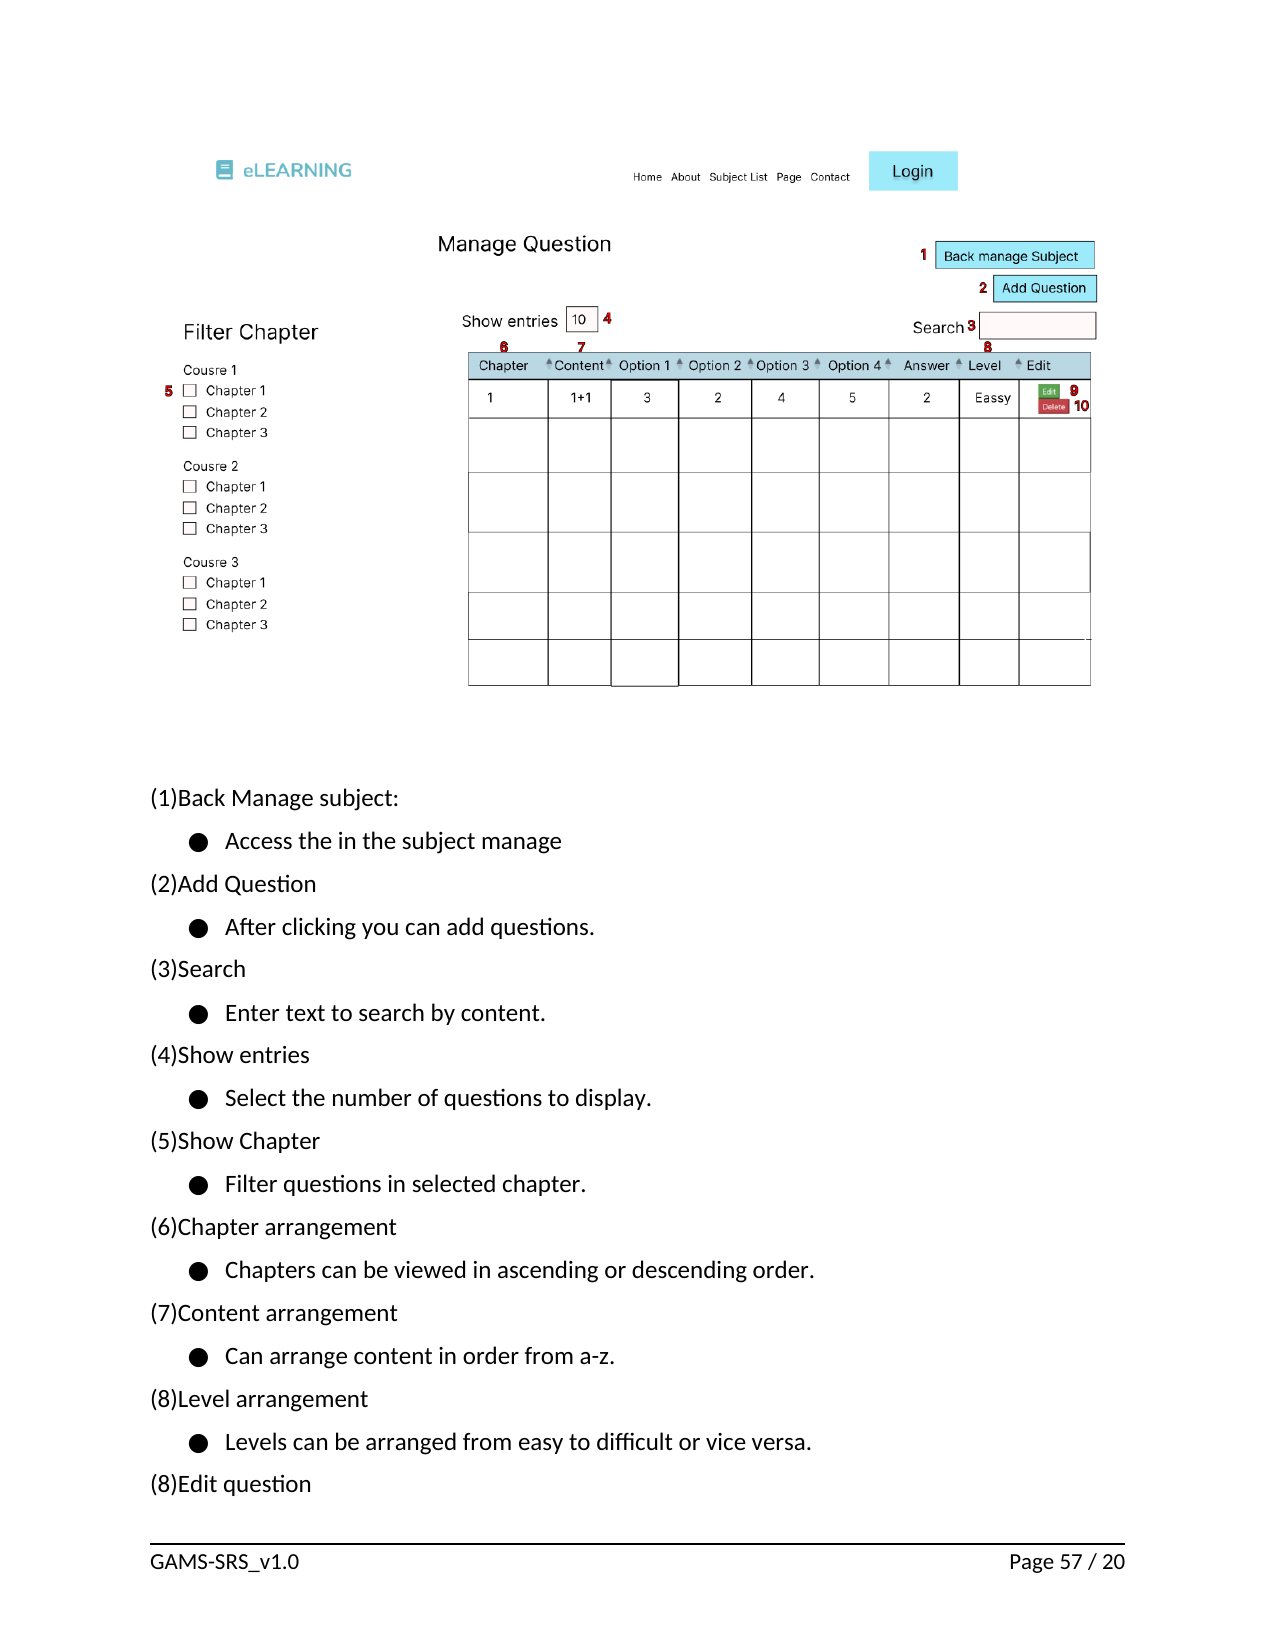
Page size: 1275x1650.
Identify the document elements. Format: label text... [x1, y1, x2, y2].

list Chapters can be viewed in ascending or descending order. [187, 1242, 1125, 1293]
text (7)Content arrangement [150, 1297, 1125, 1327]
list Filter questions in selected chapter. [187, 1156, 1125, 1207]
text (2)Add Question [150, 868, 1125, 898]
text (8)Edit question [150, 1468, 1125, 1499]
text (6)Chapter arrangement [150, 1211, 1125, 1242]
text (4)Show entries [150, 1039, 1125, 1070]
text (8)Level arrangement [150, 1383, 1125, 1413]
list After clicking you can add questions. [187, 898, 1125, 949]
picture [150, 150, 1125, 713]
text (5)Show Chapter [150, 1125, 1125, 1156]
list Access the in the subject manage [187, 812, 1125, 864]
list Enter text to search by content. [187, 984, 1125, 1035]
list Can arrange content in order from a-z. [187, 1327, 1125, 1379]
text (1)Back Manage subject: [150, 782, 1125, 812]
text (3)Search [150, 953, 1125, 984]
list Select the number of questions to display. [187, 1070, 1125, 1121]
list Levels can be arranged from easy to difficult or vice versa. [187, 1413, 1125, 1464]
